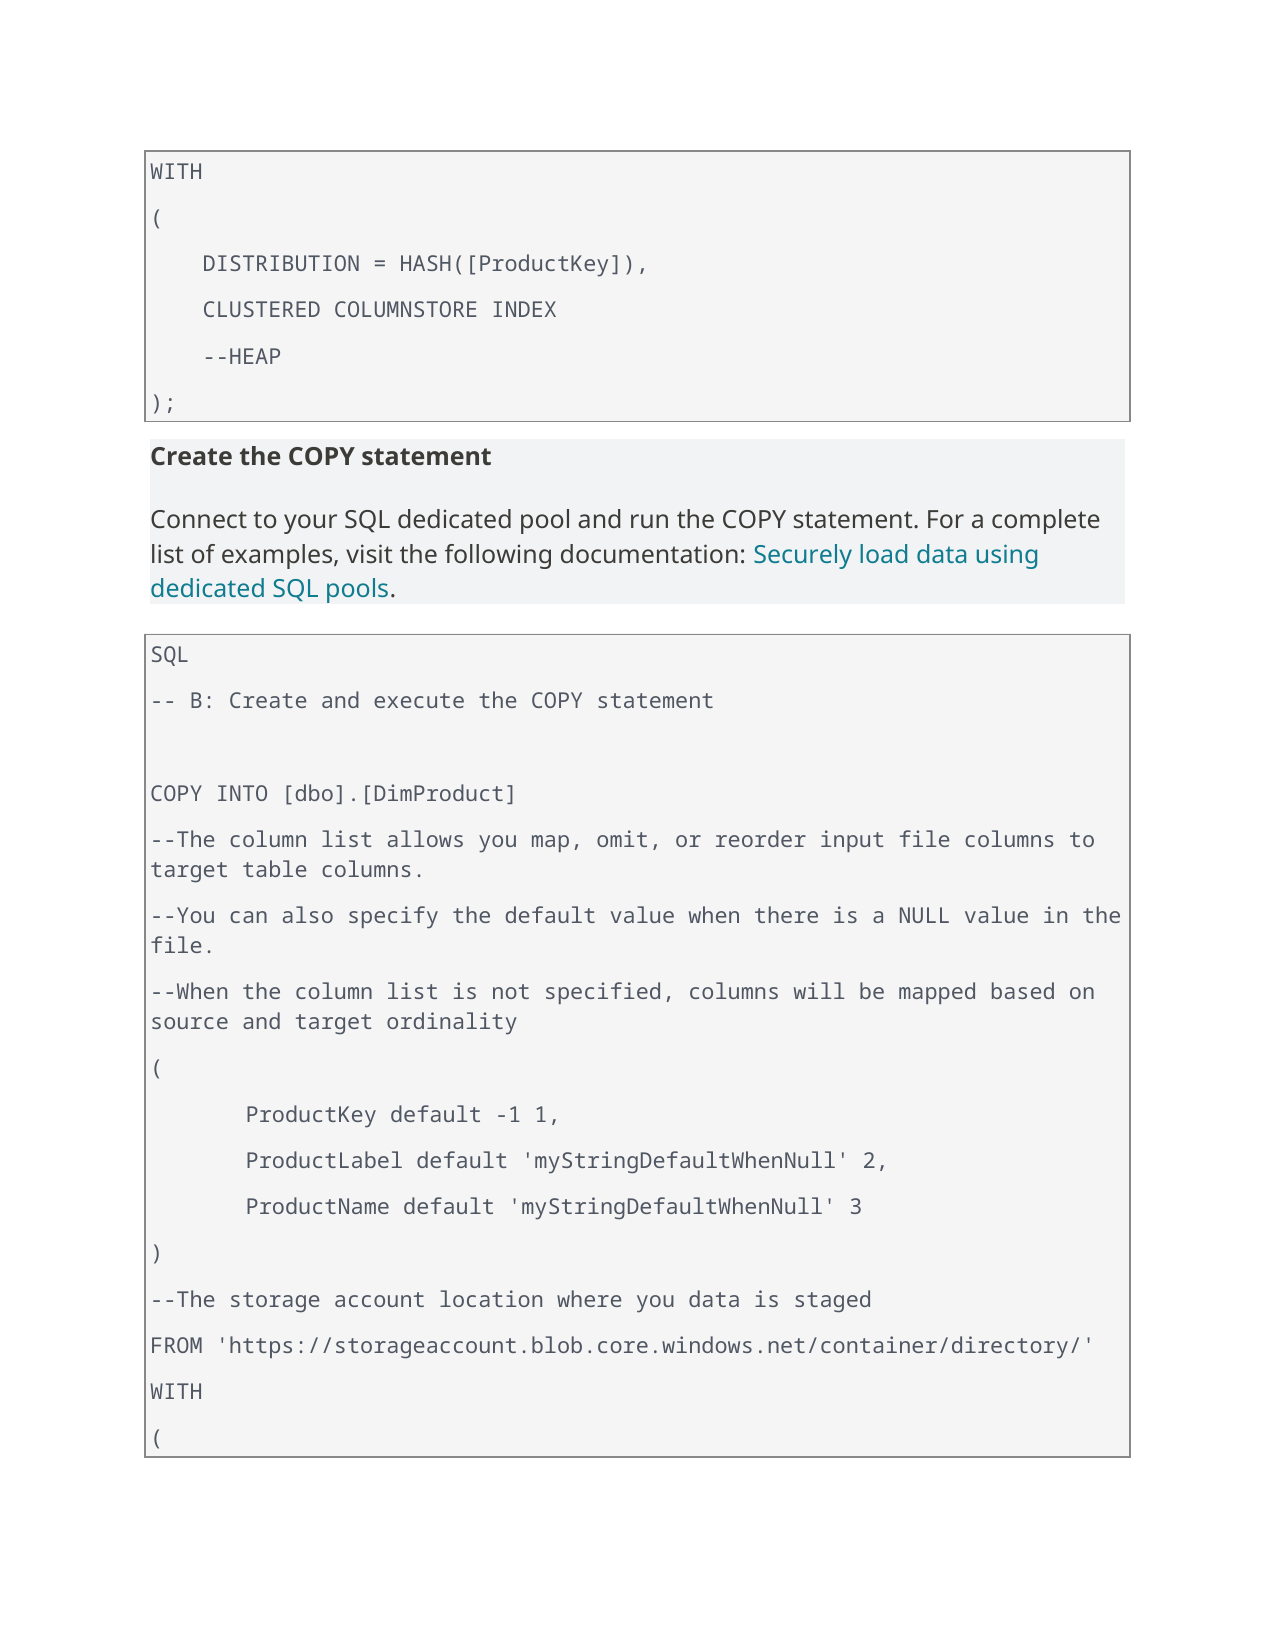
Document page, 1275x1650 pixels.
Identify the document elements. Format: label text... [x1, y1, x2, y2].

text FROM 'https://storageaccount.blob.core.windows.net/container/directory/' [146, 1324, 1129, 1360]
text SQL [146, 635, 1129, 669]
text ProductLabel default 'myStringDefaultWhenNull' 2, [146, 1139, 1129, 1175]
text COPY INTO [dbo].[DimProduct] [146, 772, 1129, 808]
text ProductName default 'myStringDefaultWhenNull' 3 [146, 1185, 1129, 1221]
text WITH [146, 152, 1129, 186]
text WITH [146, 1370, 1129, 1406]
text --When the column list is not specified, columns will be mapped based on source and target ordinality [146, 971, 1129, 1036]
text ); [146, 381, 1129, 421]
text ) [146, 1232, 1129, 1267]
text -- B: Create and execute the COPY statement [146, 680, 1129, 715]
text DISTRIBUTION = HASH([ProductKey]), [146, 242, 1129, 278]
text CLUSTERED COLUMNSTORE INDEX [146, 289, 1129, 324]
text ( [146, 1417, 1129, 1456]
text --The column list allows you map, omit, or reorder input file columns to target table columns. [146, 818, 1129, 884]
text --You can also specify the default value when there is a NULL value in the file. [146, 894, 1129, 960]
text ProductKey default -1 1, [146, 1093, 1129, 1128]
text --The storage account location where you data is staged [146, 1278, 1129, 1313]
text ( [146, 1047, 1129, 1082]
text ( [146, 196, 1129, 232]
text Create the COPY statement [150, 439, 1125, 473]
text Connect to your SQL dedicated pool and run the COPY statement. For a complete list of examples, visit the following documentation: Securely load data using dedicated SQL pools. [150, 502, 1125, 604]
text --HEAP [146, 335, 1129, 371]
